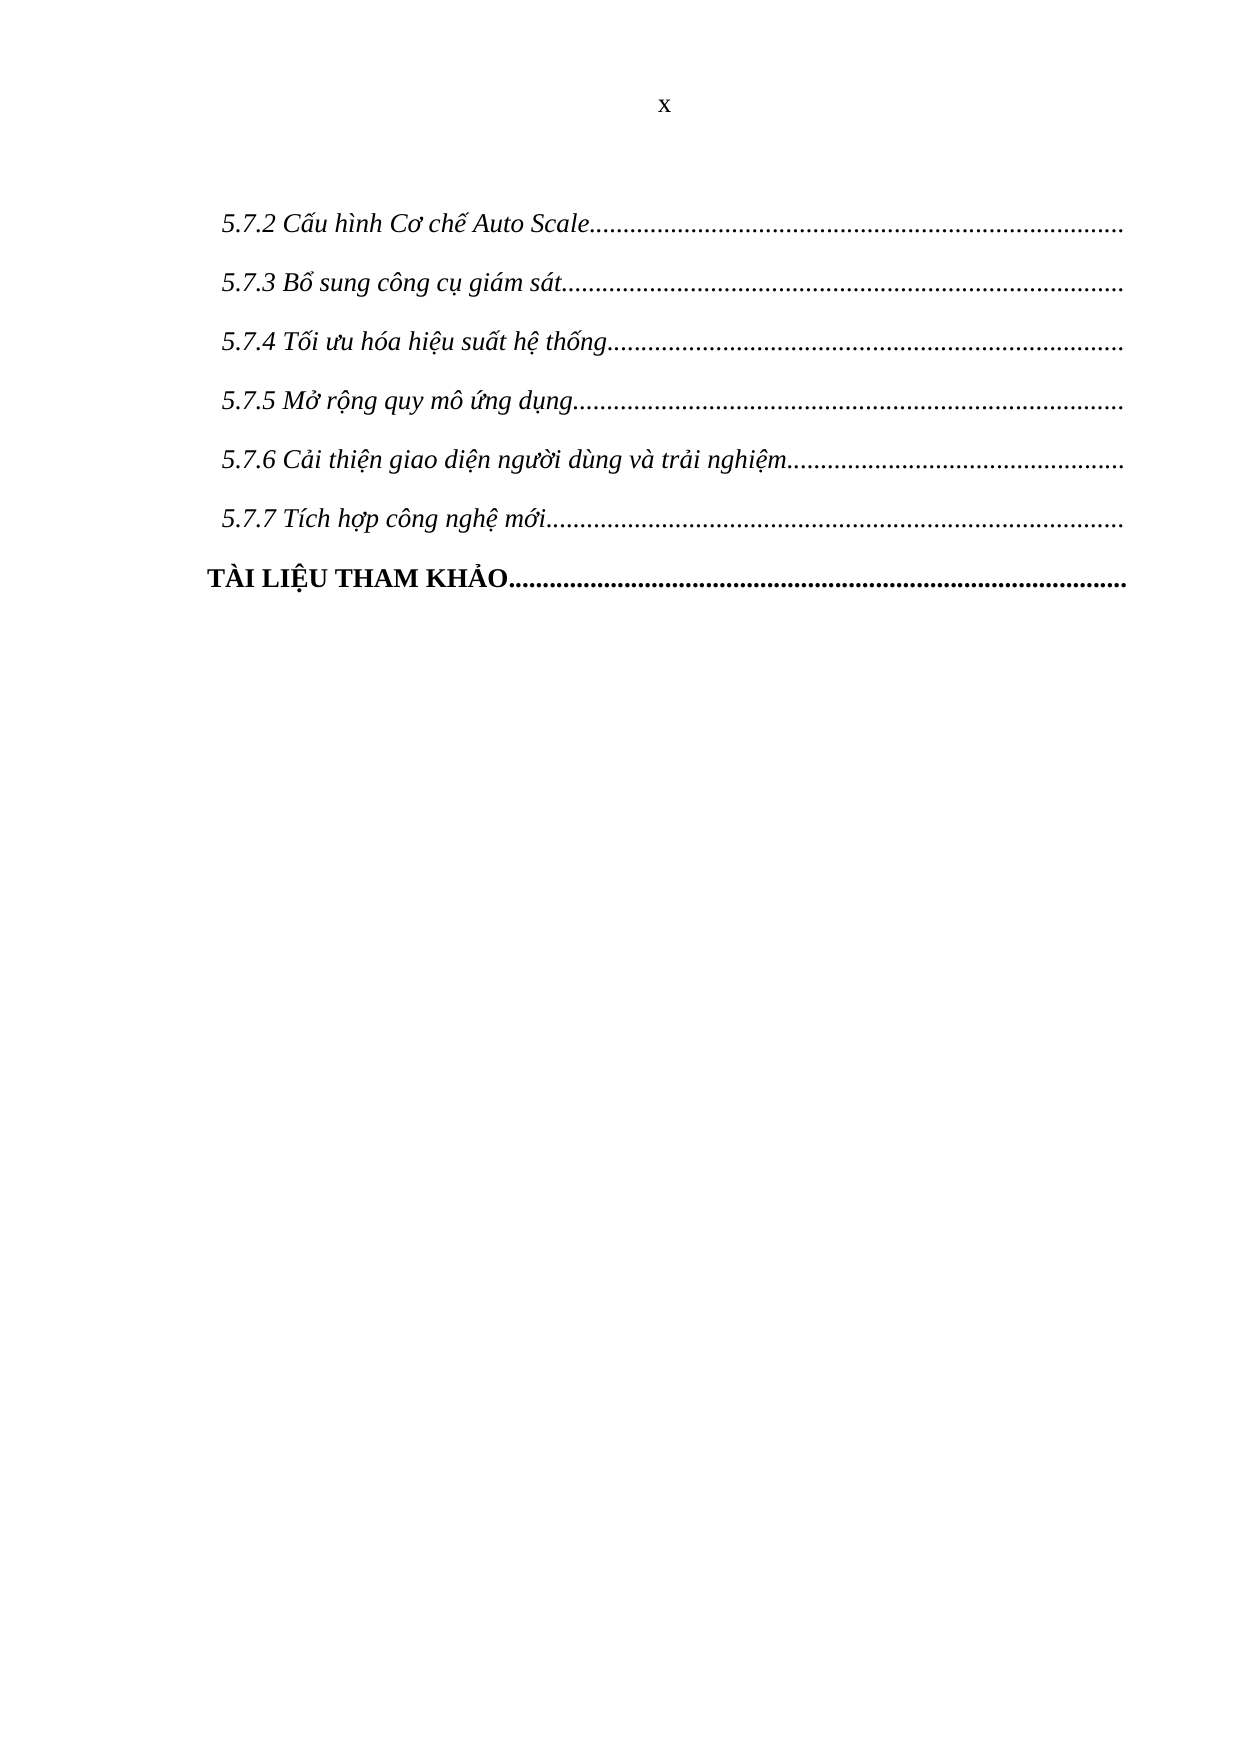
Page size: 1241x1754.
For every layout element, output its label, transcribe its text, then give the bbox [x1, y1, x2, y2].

text 5.7.4 Tối ưu hóa hiệu suất hệ thống 86 [222, 325, 1122, 356]
text 5.7.5 Mở rộng quy mô ứng dụng 87 [222, 384, 1122, 415]
text 5.7.3 Bổ sung công cụ giám sát 86 [222, 266, 1122, 297]
text 5.7.2 Cấu hình Cơ chế Auto Scale 86 [222, 207, 1122, 238]
text TÀI LIỆU THAM KHẢO 88 [207, 562, 1122, 593]
text 5.7.6 Cải thiện giao diện người dùng và trải nghiệm 87 [222, 443, 1122, 474]
text 5.7.7 Tích hợp công nghệ mới 87 [222, 503, 1122, 534]
